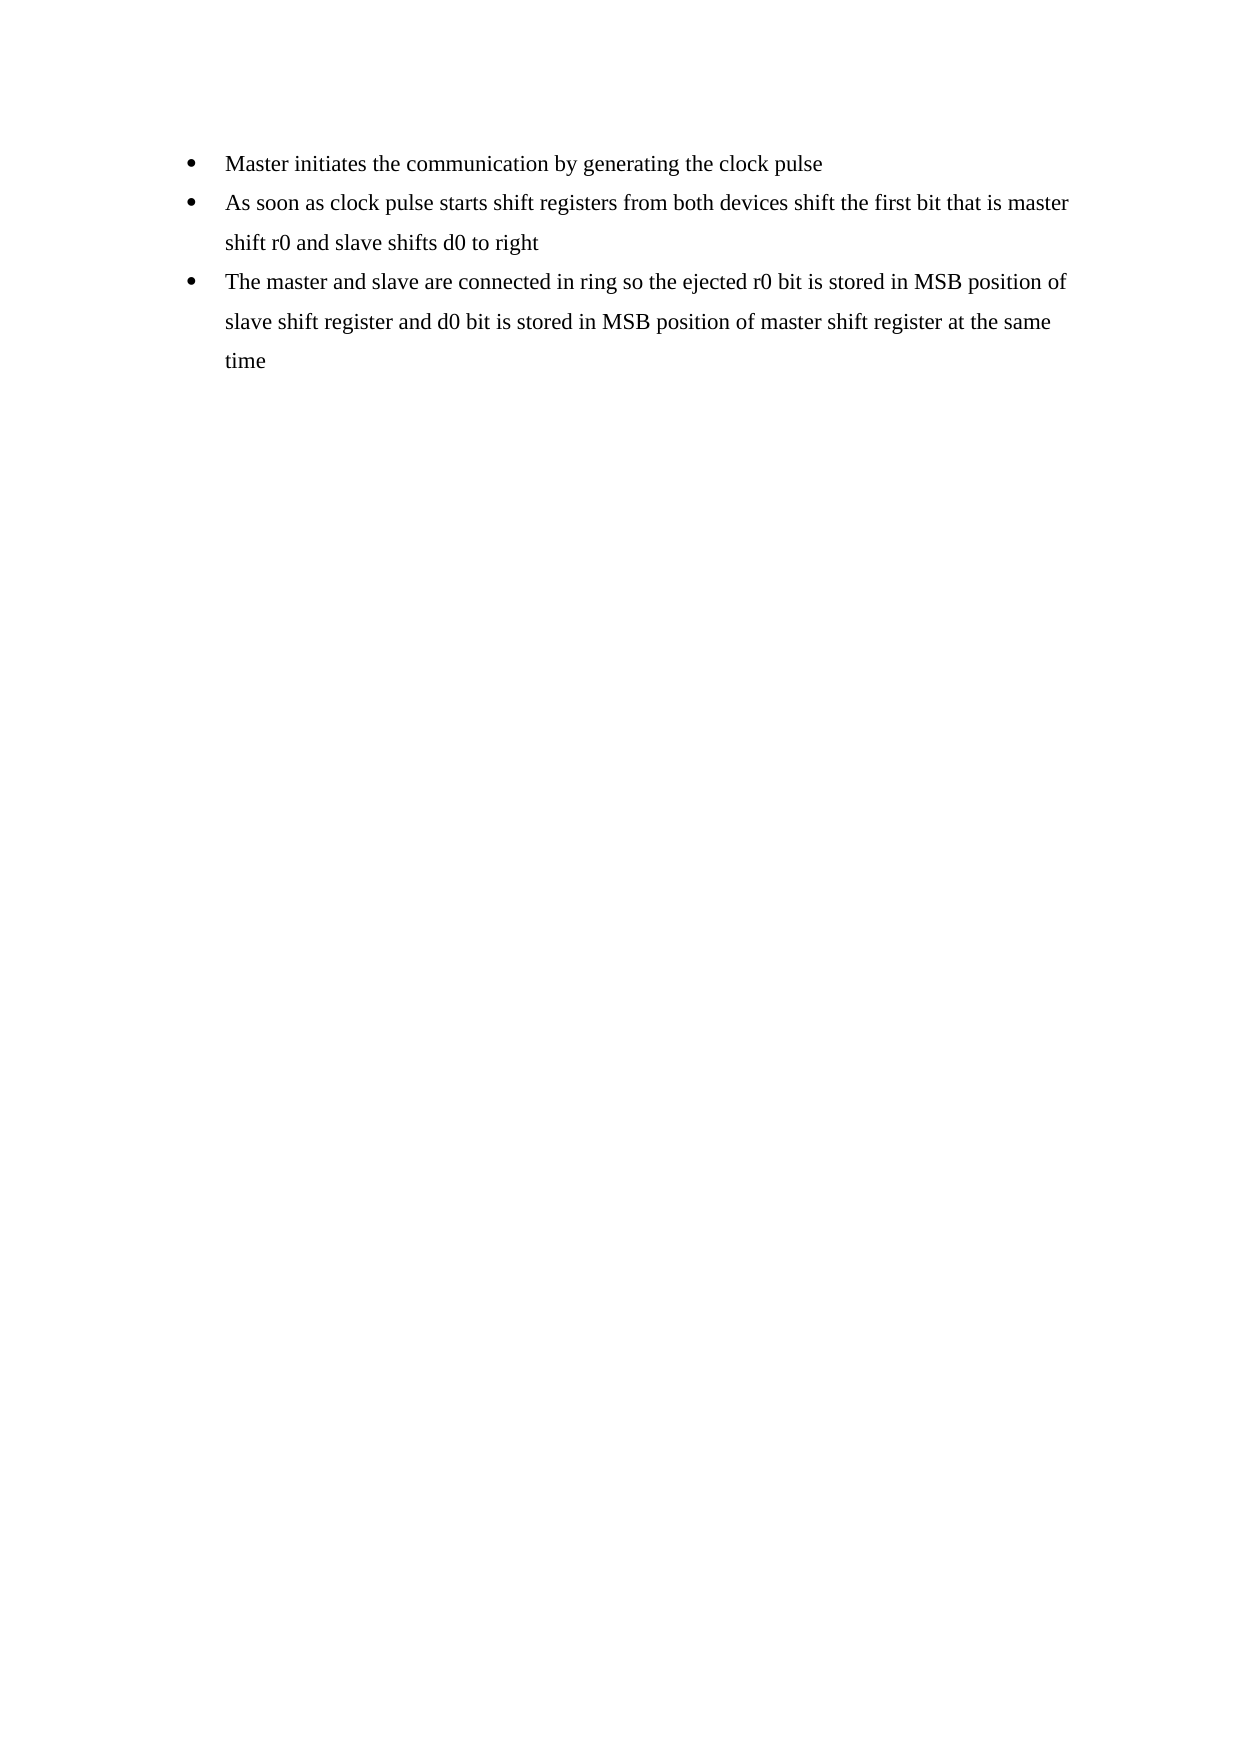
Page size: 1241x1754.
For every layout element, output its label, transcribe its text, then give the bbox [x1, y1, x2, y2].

list The master and slave are connected in ring so the ejected r0 bit is stored in MSB position of slave shift register and d0 bit is stored in MSB position of master shift register at the same time [187, 268, 1090, 374]
list Master initiates the communication by generating the clock pulse [187, 150, 1090, 176]
list As soon as clock pulse starts shift registers from both devices shift the first bit that is master shift r0 and slave shifts d0 to right [187, 189, 1090, 255]
